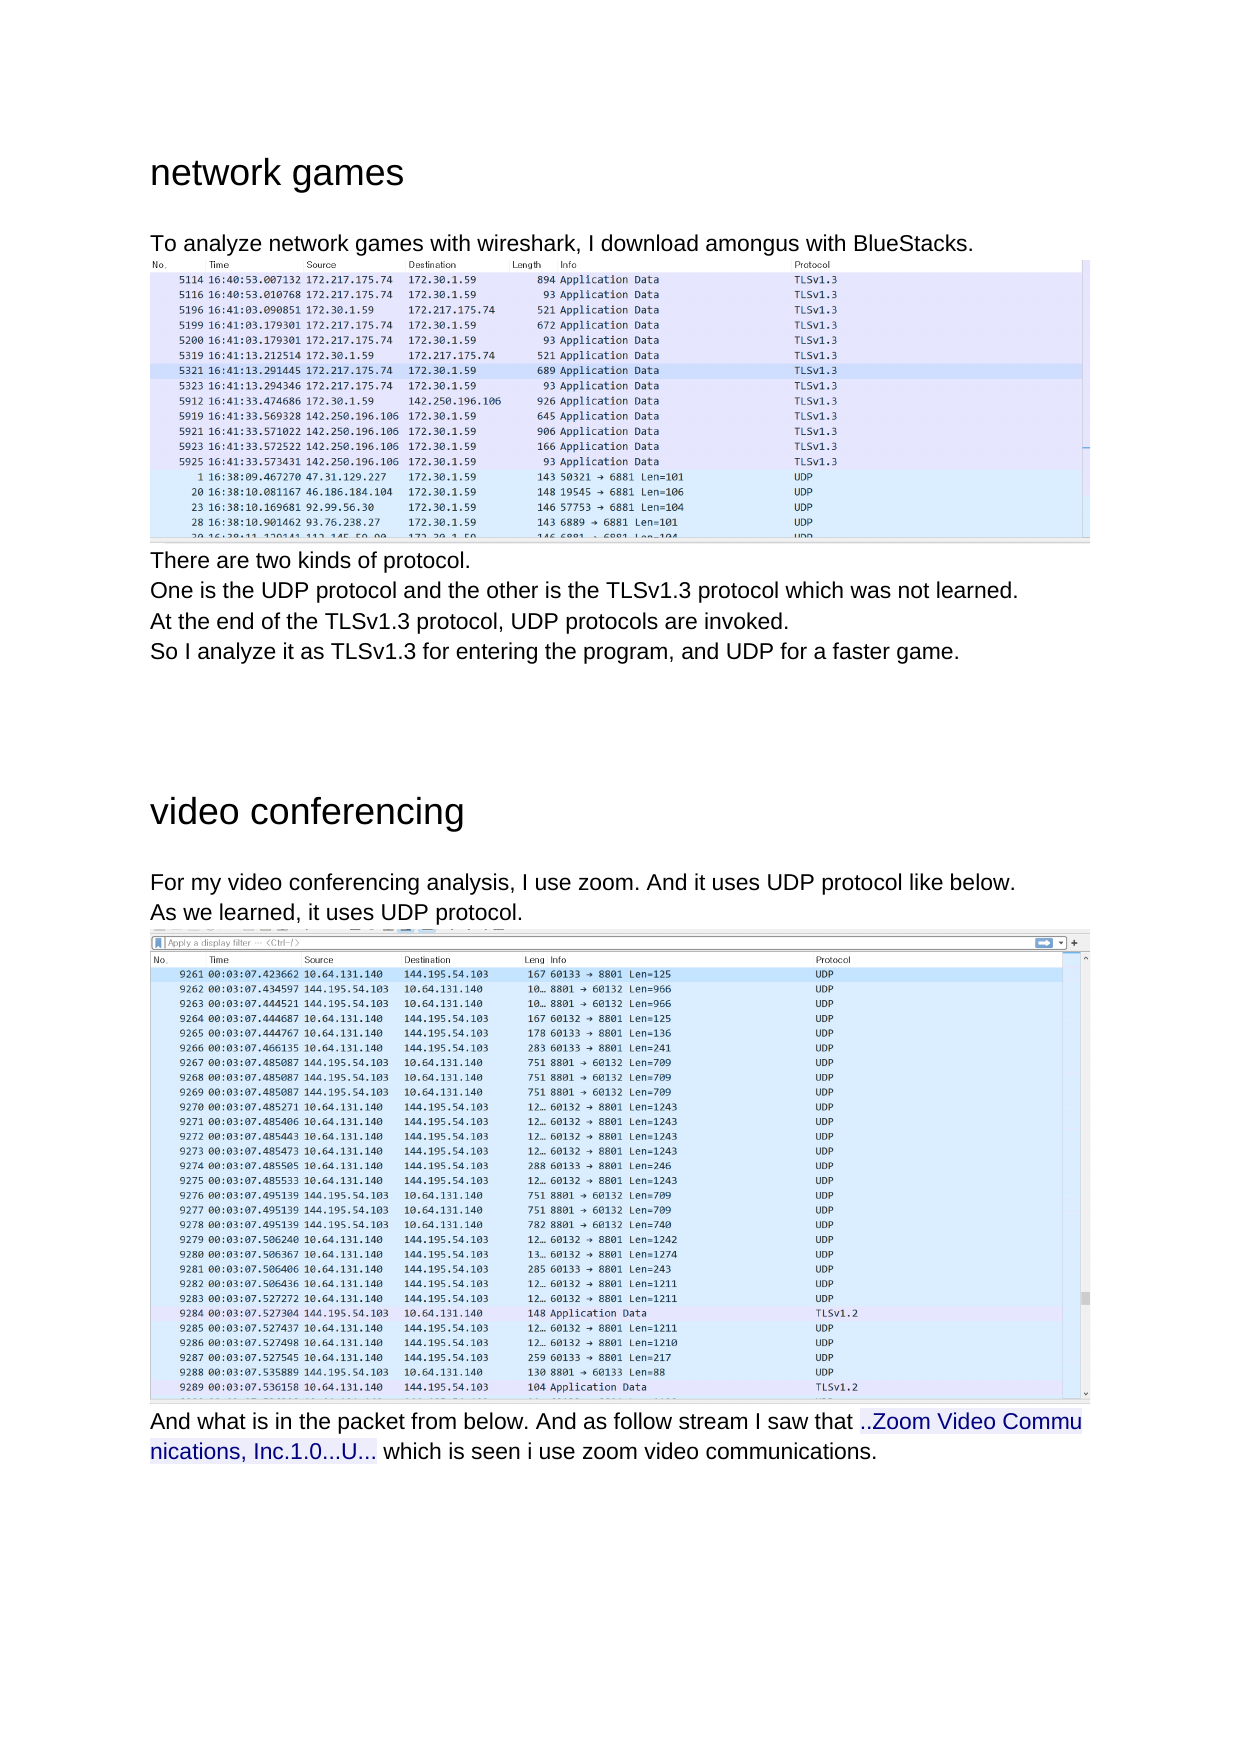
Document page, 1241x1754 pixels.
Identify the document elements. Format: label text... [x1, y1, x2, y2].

text video conferencing [150, 789, 1090, 832]
text To analyze network games with wireshark, I download amongus with BlueStacks. [150, 230, 1090, 256]
text One is the UDP protocol and the other is the TLSv1.3 protocol which was not learned. [150, 577, 1090, 604]
text For my video conferencing analysis, I use zoom. And it uses UDP protocol like below. [150, 869, 1090, 895]
text There are two kinds of protocol. [150, 547, 1090, 573]
picture [150, 260, 1091, 544]
text So I analyze it as TLSv1.3 for entering the program, and UDP for a faster game. [150, 638, 1090, 664]
text network games [150, 150, 1090, 193]
picture [150, 929, 1091, 1404]
text As we learned, it uses UDP protocol. [150, 899, 1090, 925]
text At the end of the TLSv1.3 protocol, UDP protocols are invoked. [150, 608, 1090, 634]
text And what is in the packet from below. And as follow stream I saw that ..Zoom Video Communications, Inc.1.0...U... which is seen i use zoom video communications. [150, 1408, 1090, 1464]
